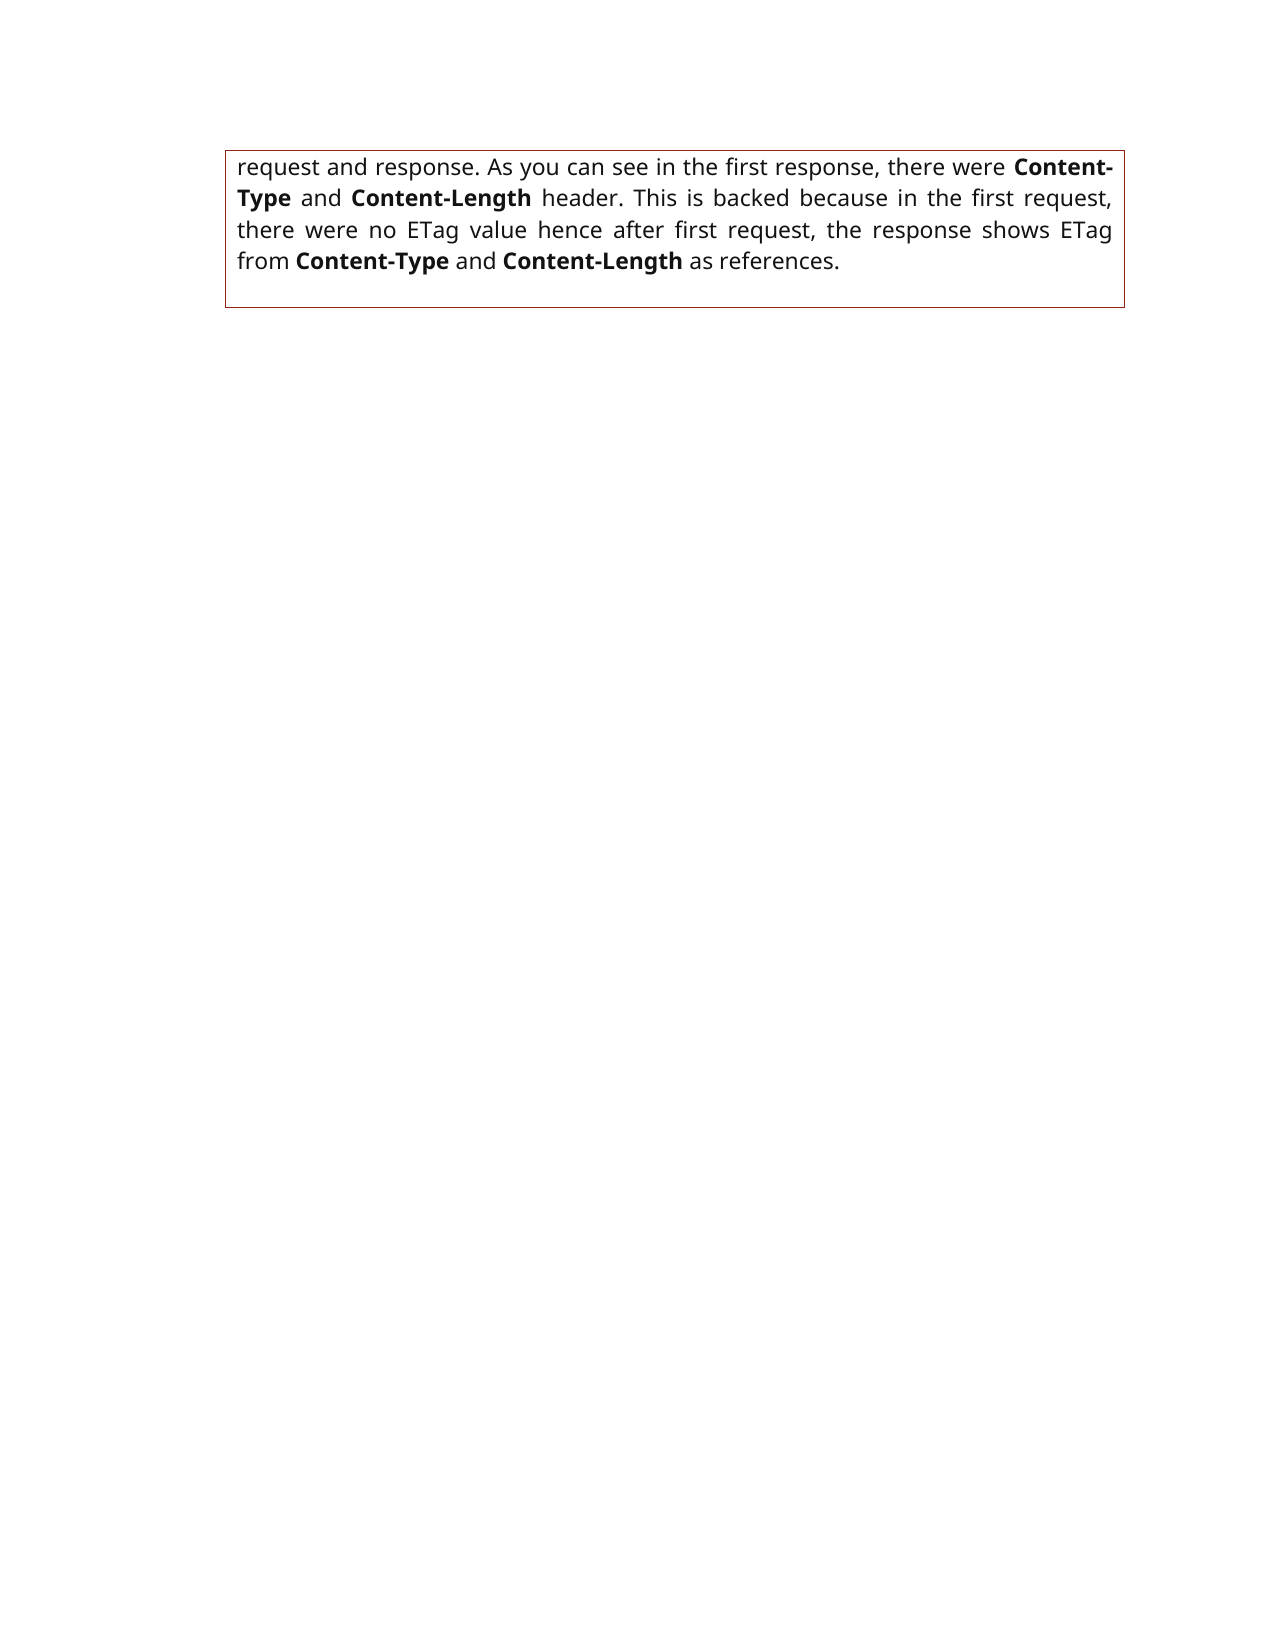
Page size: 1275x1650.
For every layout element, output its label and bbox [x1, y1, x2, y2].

table_cell [226, 151, 1124, 307]
